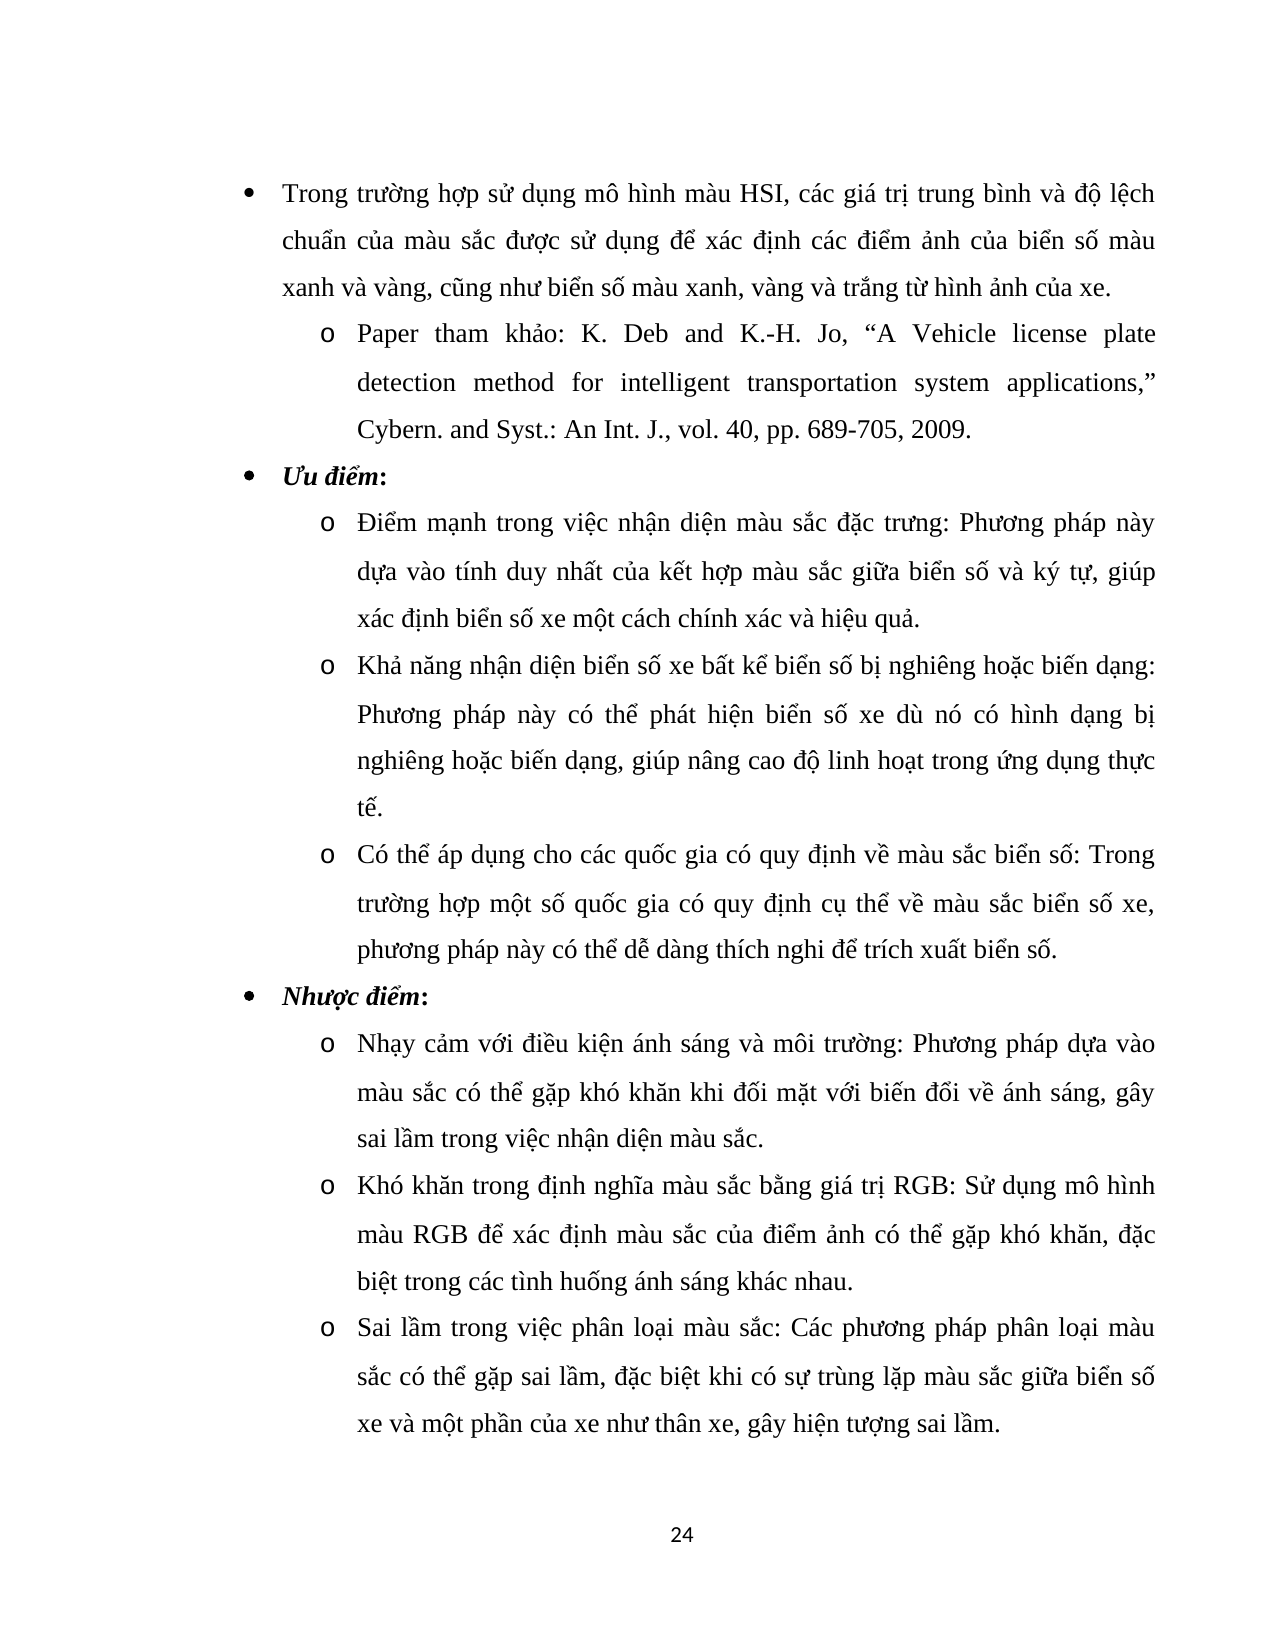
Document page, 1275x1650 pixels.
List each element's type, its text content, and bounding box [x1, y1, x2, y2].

list Sai lầm trong việc phân loại màu sắc: Các phương pháp phân loại màu sắc có thể gặp sai lầm, đặc biệt khi có sự trùng lặp màu sắc giữa biển số xe và một phần của xe như thân xe, gây hiện tượng sai lầm. [319, 1311, 1157, 1438]
list Trong trường hợp sử dụng mô hình màu HSI, các giá trị trung bình và độ lệch chuẩn của màu sắc được sử dụng để xác định các điểm ảnh của biển số màu xanh và vàng, cũng như biển số màu xanh, vàng và trắng từ hình ảnh của xe. [244, 177, 1157, 302]
list Khả năng nhận diện biển số xe bất kể biển số bị nghiêng hoặc biến dạng: Phương pháp này có thể phát hiện biển số xe dù nó có hình dạng bị nghiêng hoặc biến dạng, giúp nâng cao độ linh hoạt trong ứng dụng thực tế. [319, 649, 1157, 822]
list Khó khăn trong định nghĩa màu sắc bằng giá trị RGB: Sử dụng mô hình màu RGB để xác định màu sắc của điểm ảnh có thể gặp khó khăn, đặc biệt trong các tình huống ánh sáng khác nhau. [319, 1169, 1157, 1296]
list Nhược điểm: [244, 980, 1157, 1011]
list Ưu điểm: [244, 459, 1157, 491]
list Có thể áp dụng cho các quốc gia có quy định về màu sắc biển số: Trong trường hợp một số quốc gia có quy định cụ thể về màu sắc biển số xe, phương pháp này có thể dễ dàng thích nghi để trích xuất biển số. [319, 838, 1157, 964]
list Điểm mạnh trong việc nhận diện màu sắc đặc trưng: Phương pháp này dựa vào tính duy nhất của kết hợp màu sắc giữa biển số và ký tự, giúp xác định biển số xe một cách chính xác và hiệu quả. [319, 506, 1157, 633]
list Paper tham khảo: K. Deb and K.-H. Jo, “A Vehicle license plate detection method for intelligent transportation system applications,” Cybern. and Syst.: An Int. J., vol. 40, pp. 689-705, 2009. [319, 317, 1157, 444]
list Nhạy cảm với điều kiện ánh sáng và môi trường: Phương pháp dựa vào màu sắc có thể gặp khó khăn khi đối mặt với biến đổi về ánh sáng, gây sai lầm trong việc nhận diện màu sắc. [319, 1027, 1157, 1154]
